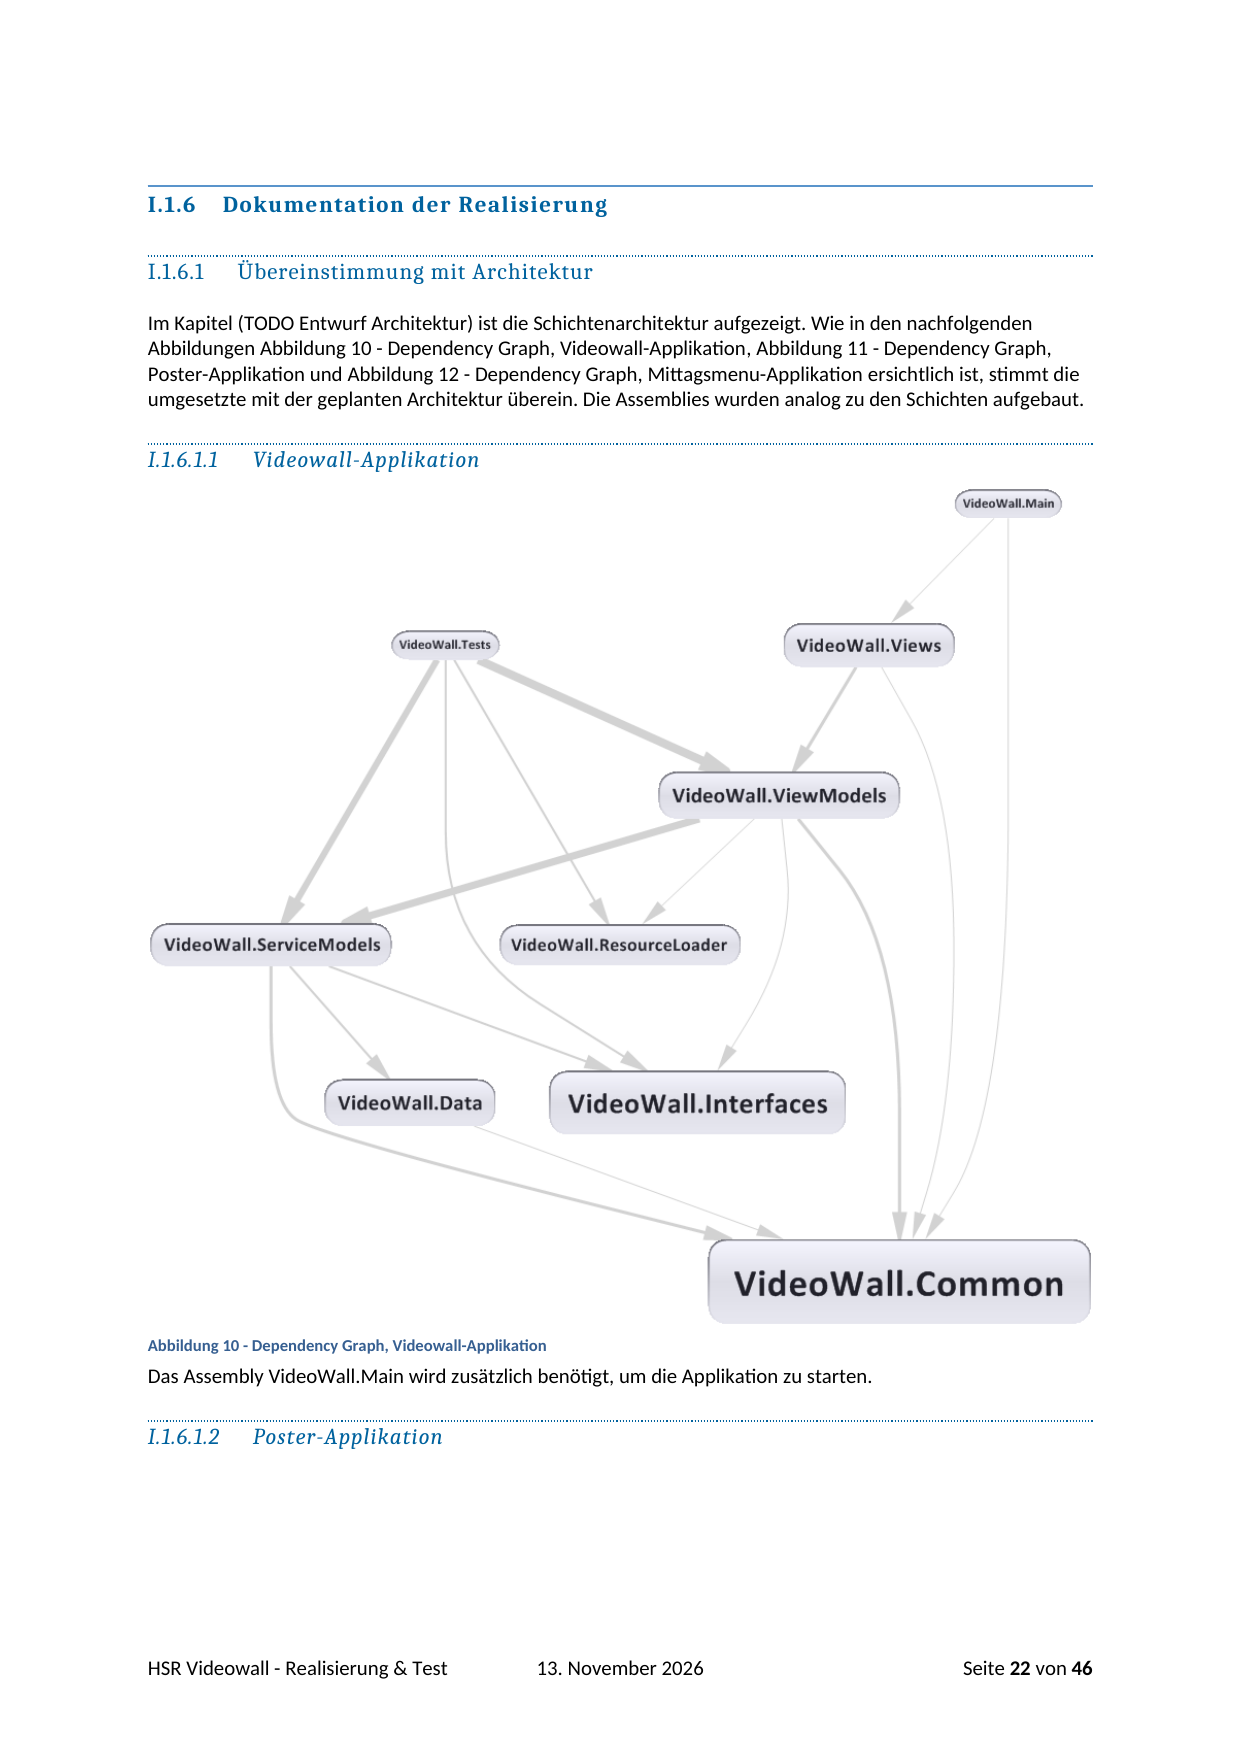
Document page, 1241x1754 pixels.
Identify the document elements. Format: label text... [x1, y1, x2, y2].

subtitle Dokumentation der Realisierung [148, 187, 1093, 218]
text Das Assembly VideoWall.Main wird zusätzlich benötigt, um die Applikation zu starten. [148, 1364, 1093, 1389]
picture [147, 485, 1093, 1327]
subtitle Poster-Applikation [148, 1420, 1093, 1450]
subtitle Übereinstimmung mit Architektur [148, 255, 1093, 285]
subtitle Videowall-Applikation [148, 443, 1093, 473]
text Im Kapitel (TODO Entwurf Architektur) ist die Schichtenarchitektur aufgezeigt. Wie in den nachfolgenden Abbildungen Abbildung 10 - Dependency Graph, Videowall-Applikation, Abbildung 11 - Dependency Graph, Poster-Applikation und Abbildung 12 - Dependency Graph, Mittagsmenu-Applikation ersichtlich ist, stimmt die umgesetzte mit der geplanten Architektur überein. Die Assemblies wurden analog zu den Schichten aufgebaut. [148, 310, 1093, 412]
text Abbildung 10 - Dependency Graph, Videowall-Applikation [148, 1335, 1093, 1355]
